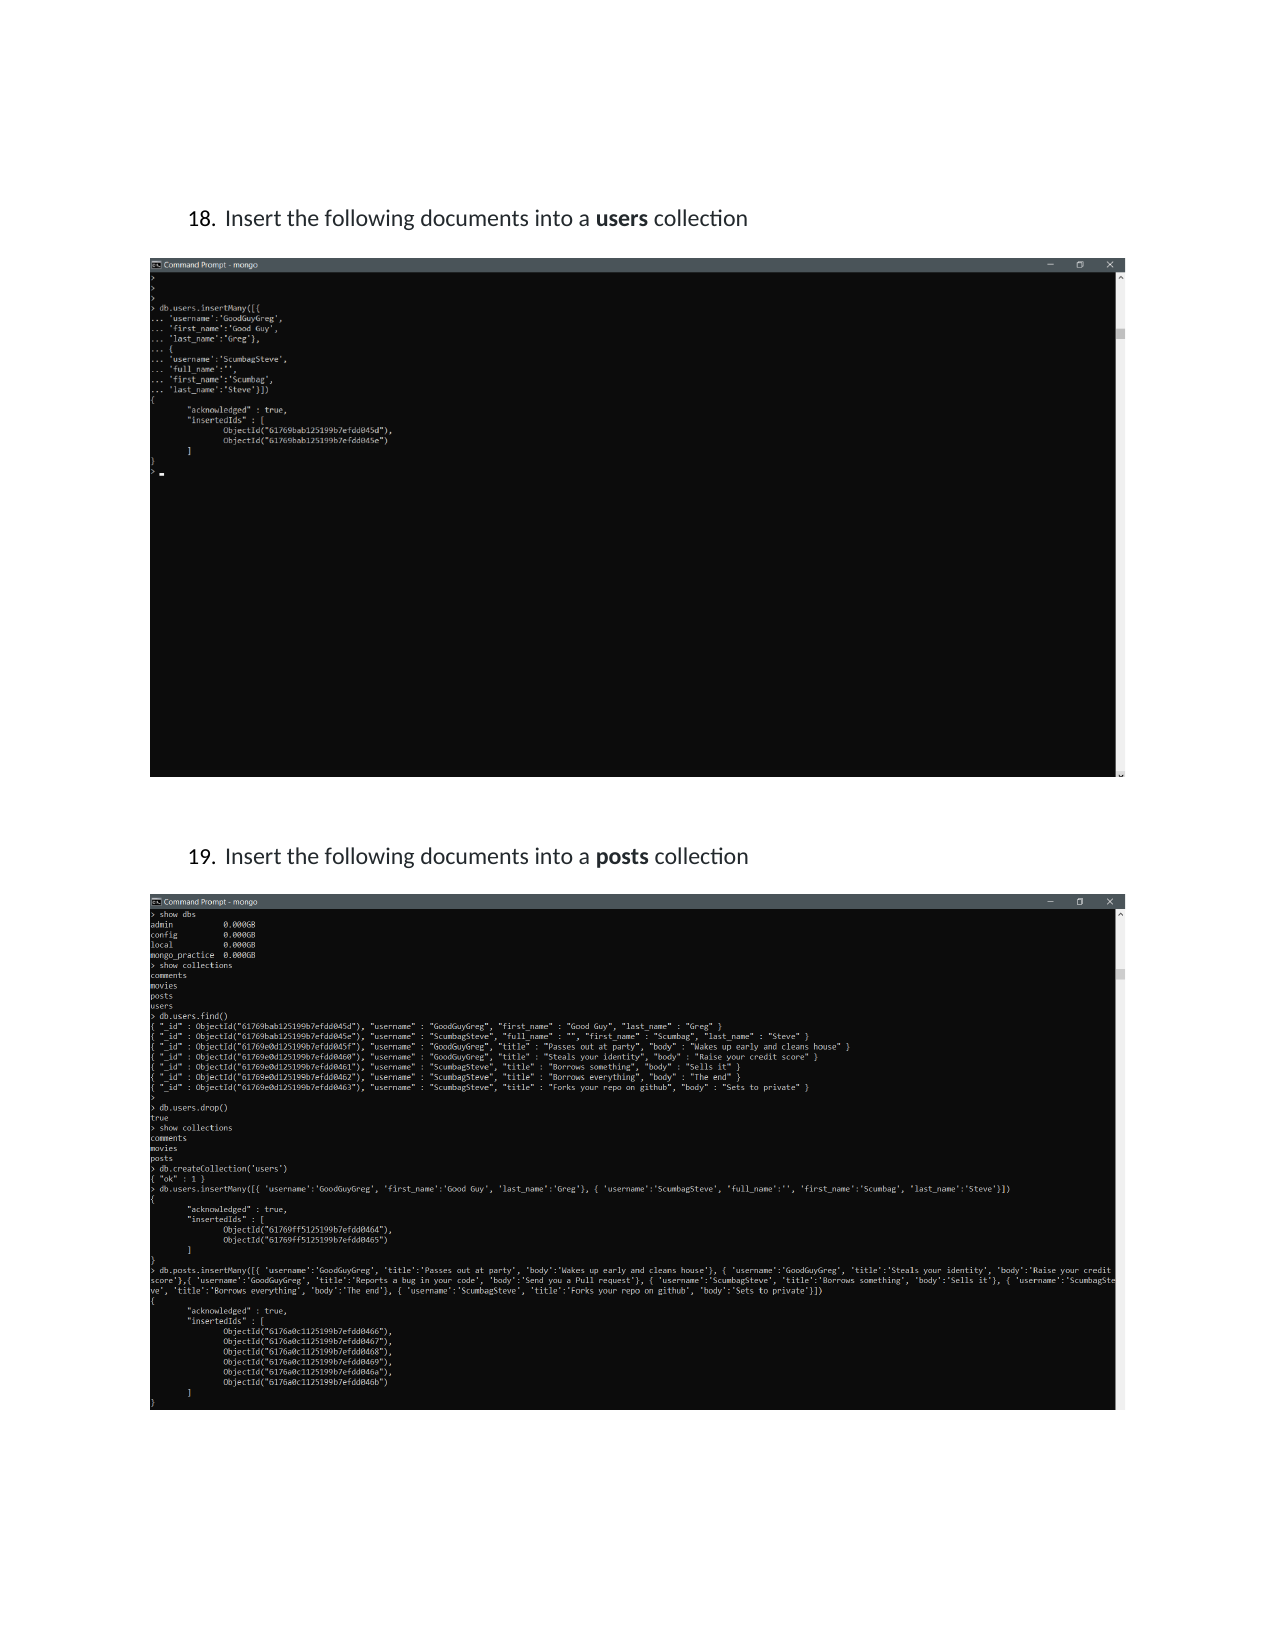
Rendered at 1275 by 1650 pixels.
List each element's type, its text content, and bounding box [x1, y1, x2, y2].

list Insert the following documents into a users collection [187, 203, 1125, 232]
picture [150, 258, 1125, 777]
list Insert the following documents into a posts collection [187, 841, 1125, 870]
picture [150, 894, 1125, 1410]
